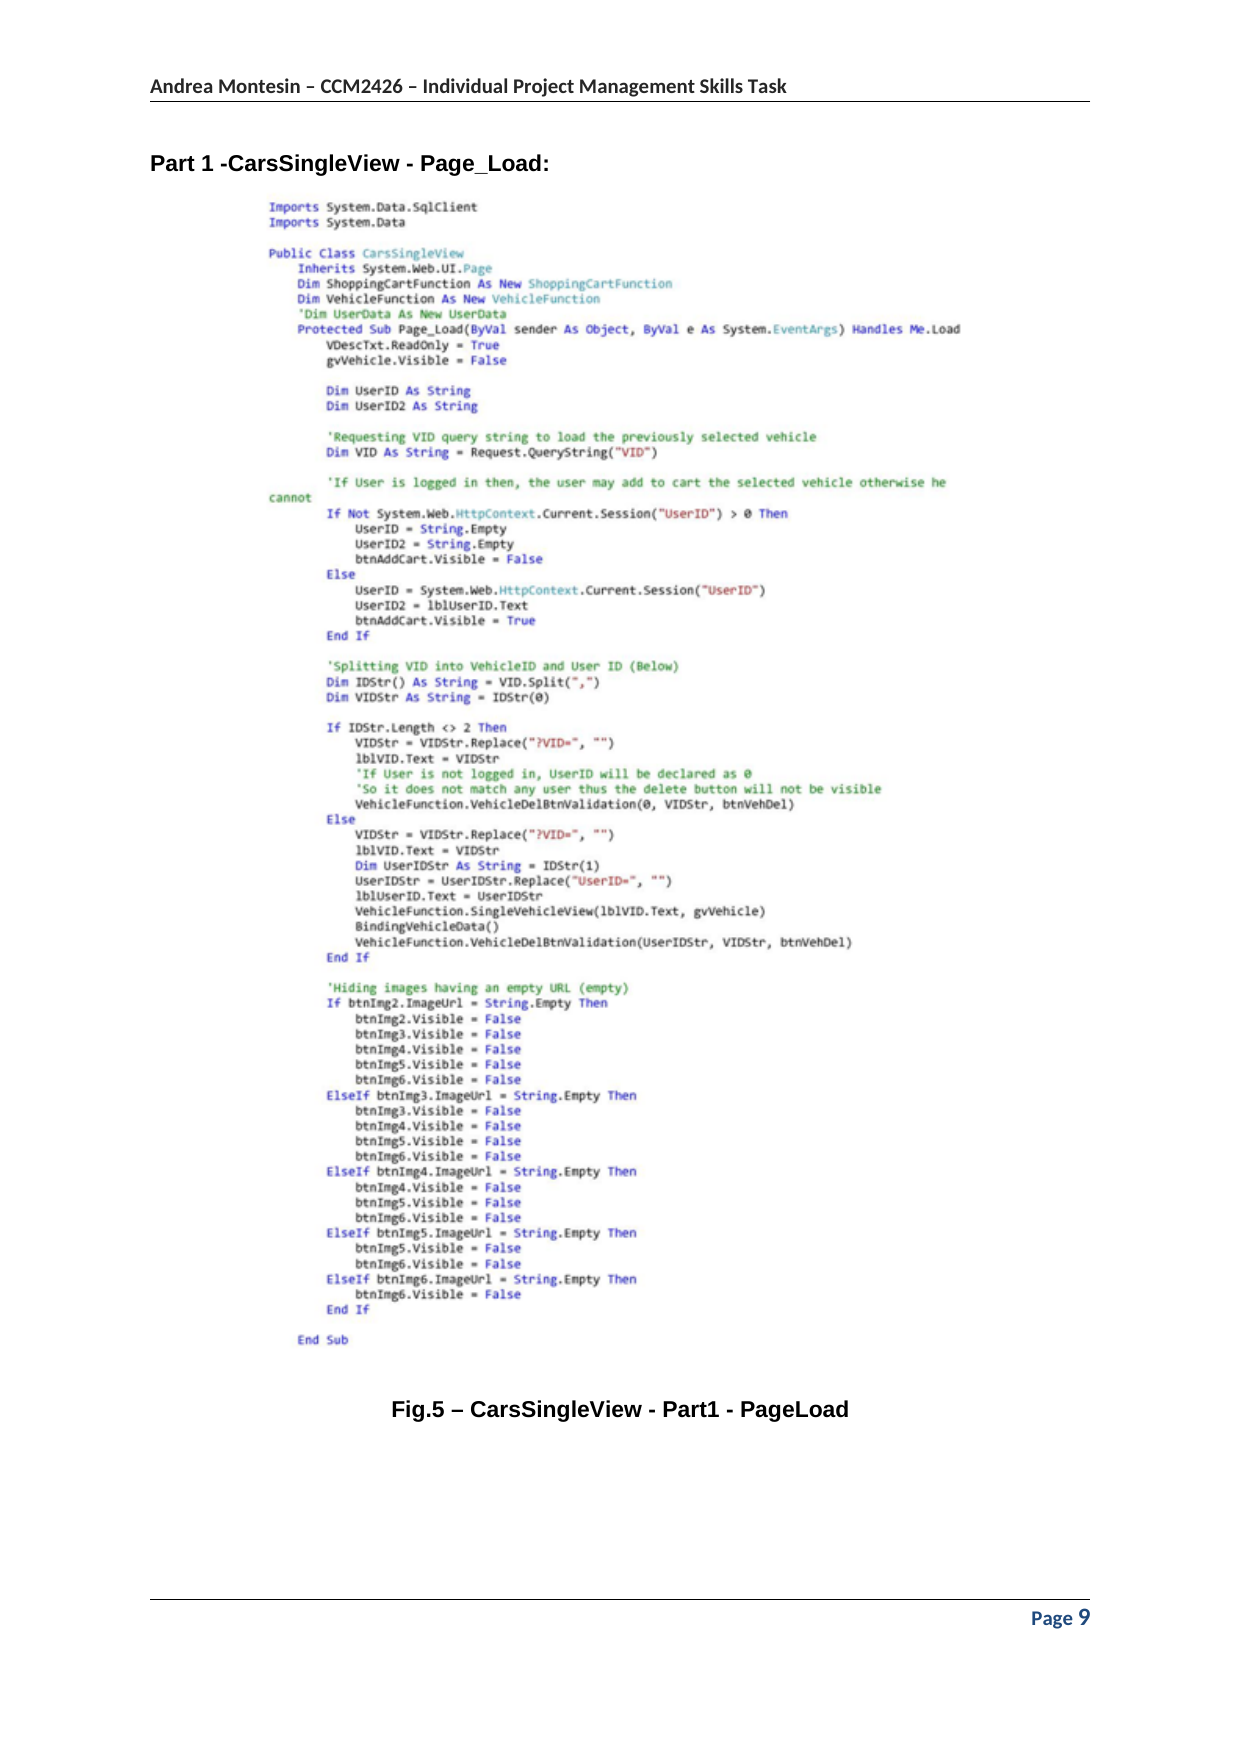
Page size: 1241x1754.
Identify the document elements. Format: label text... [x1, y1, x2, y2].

picture [256, 176, 984, 1363]
subtitle Part 1 -CarsSingleView - Page_Load: [150, 150, 1090, 176]
text Fig.5 – CarsSingleView - Part1 - PageLoad [150, 1396, 1090, 1423]
